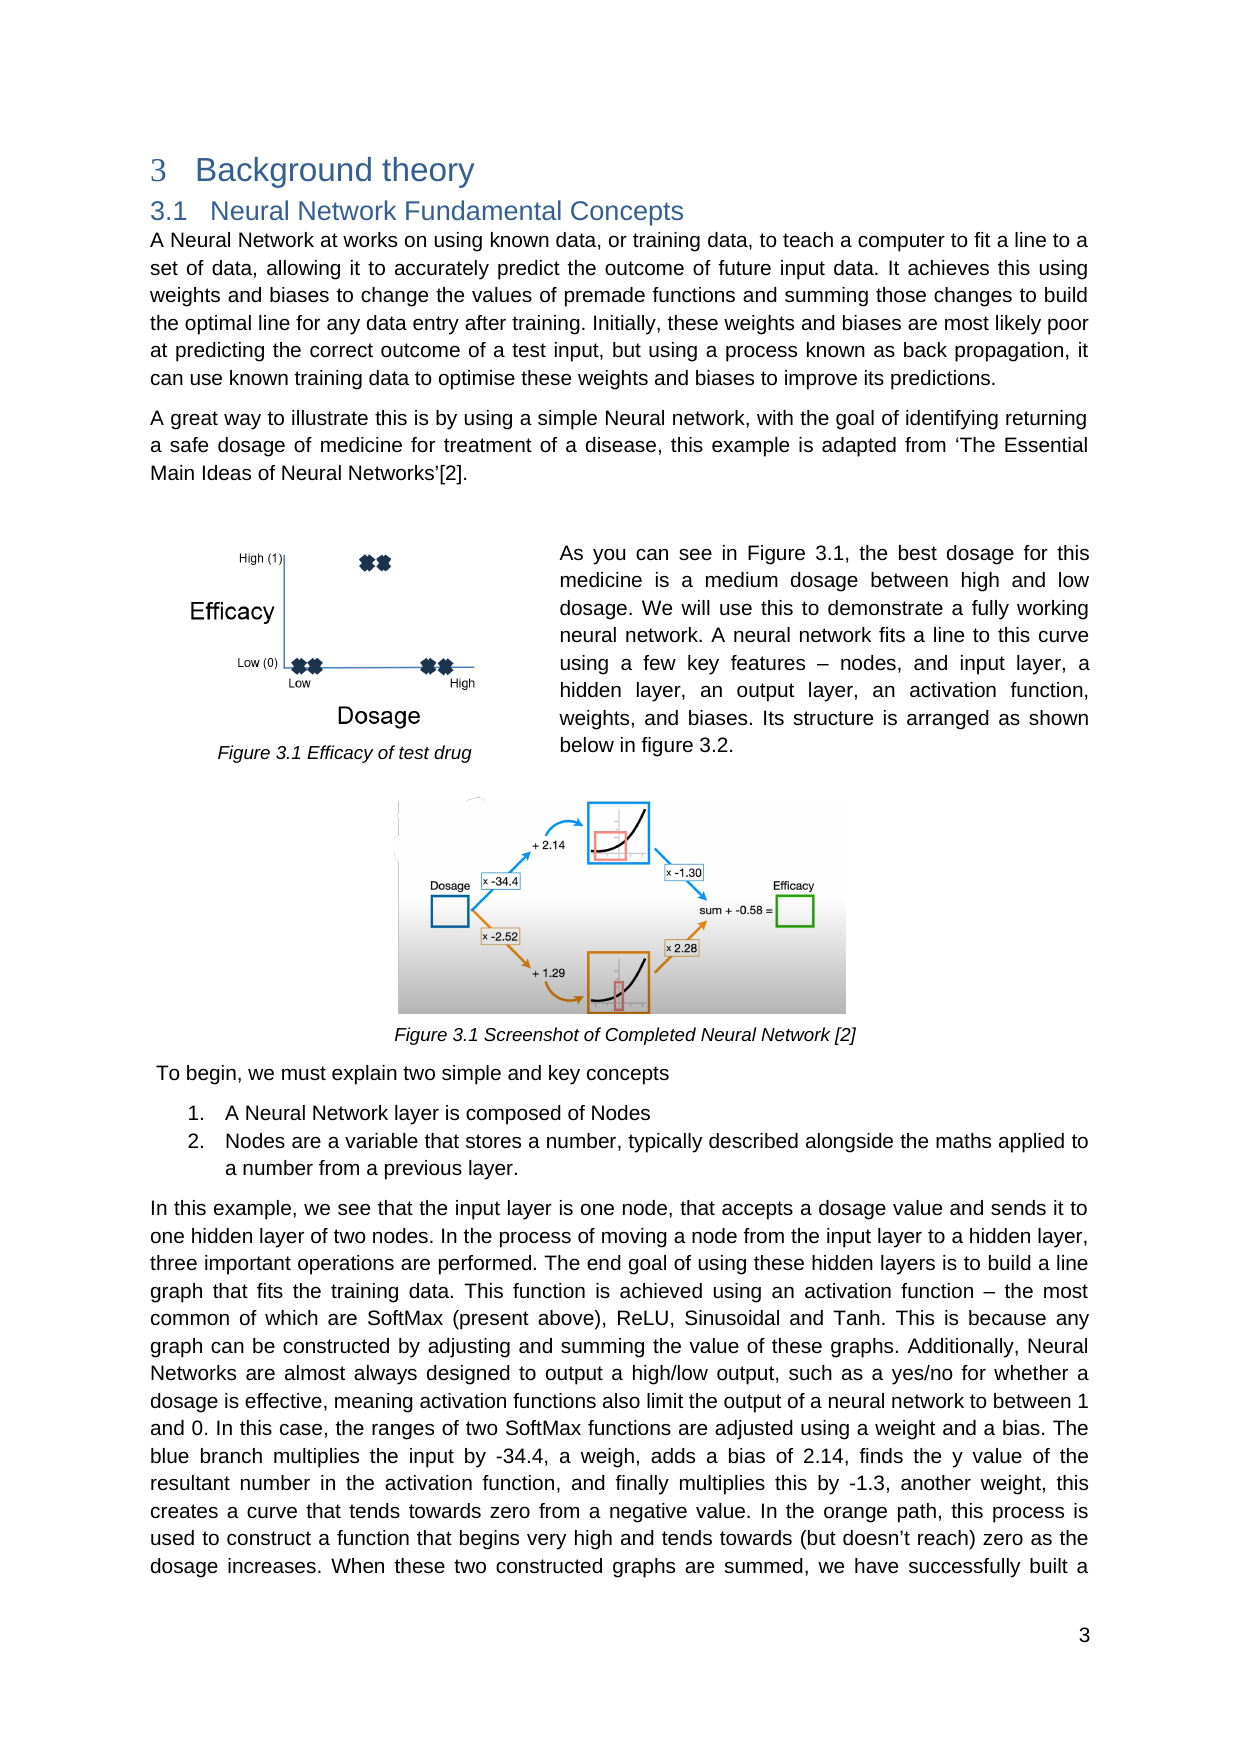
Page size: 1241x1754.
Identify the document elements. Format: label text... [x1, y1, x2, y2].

list A Neural Network layer is composed of Nodes [187, 1101, 1090, 1125]
list Nodes are a variable that stores a number, typically described alongside the maths applied to a number from a previous layer. [187, 1129, 1090, 1180]
subtitle Neural Network Fundamental Concepts [150, 195, 1090, 226]
picture [394, 797, 846, 1014]
subtitle Background theory [150, 150, 1090, 188]
text A great way to illustrate this is by using a simple Neural network, with the goal of identifying returning a safe dosage of medicine for treatment of a disease, this example is adapted from ‘The Essential Main Ideas of Neural Networks’[2]. [150, 406, 1090, 484]
picture [150, 540, 541, 733]
text A Neural Network at works on using known data, or training data, to teach a computer to fit a line to a set of data, allowing it to accurately predict the outcome of future input data. It achieves this using weights and biases to change the values of premade functions and summing those changes to build the optimal line for any data entry after training. Initially, these weights and biases are most likely poor at predicting the correct outcome of a test input, but using a process known as back propagation, it can use known training data to optimise these weights and biases to improve its predictions. [150, 228, 1090, 389]
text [150, 1196, 1090, 1578]
